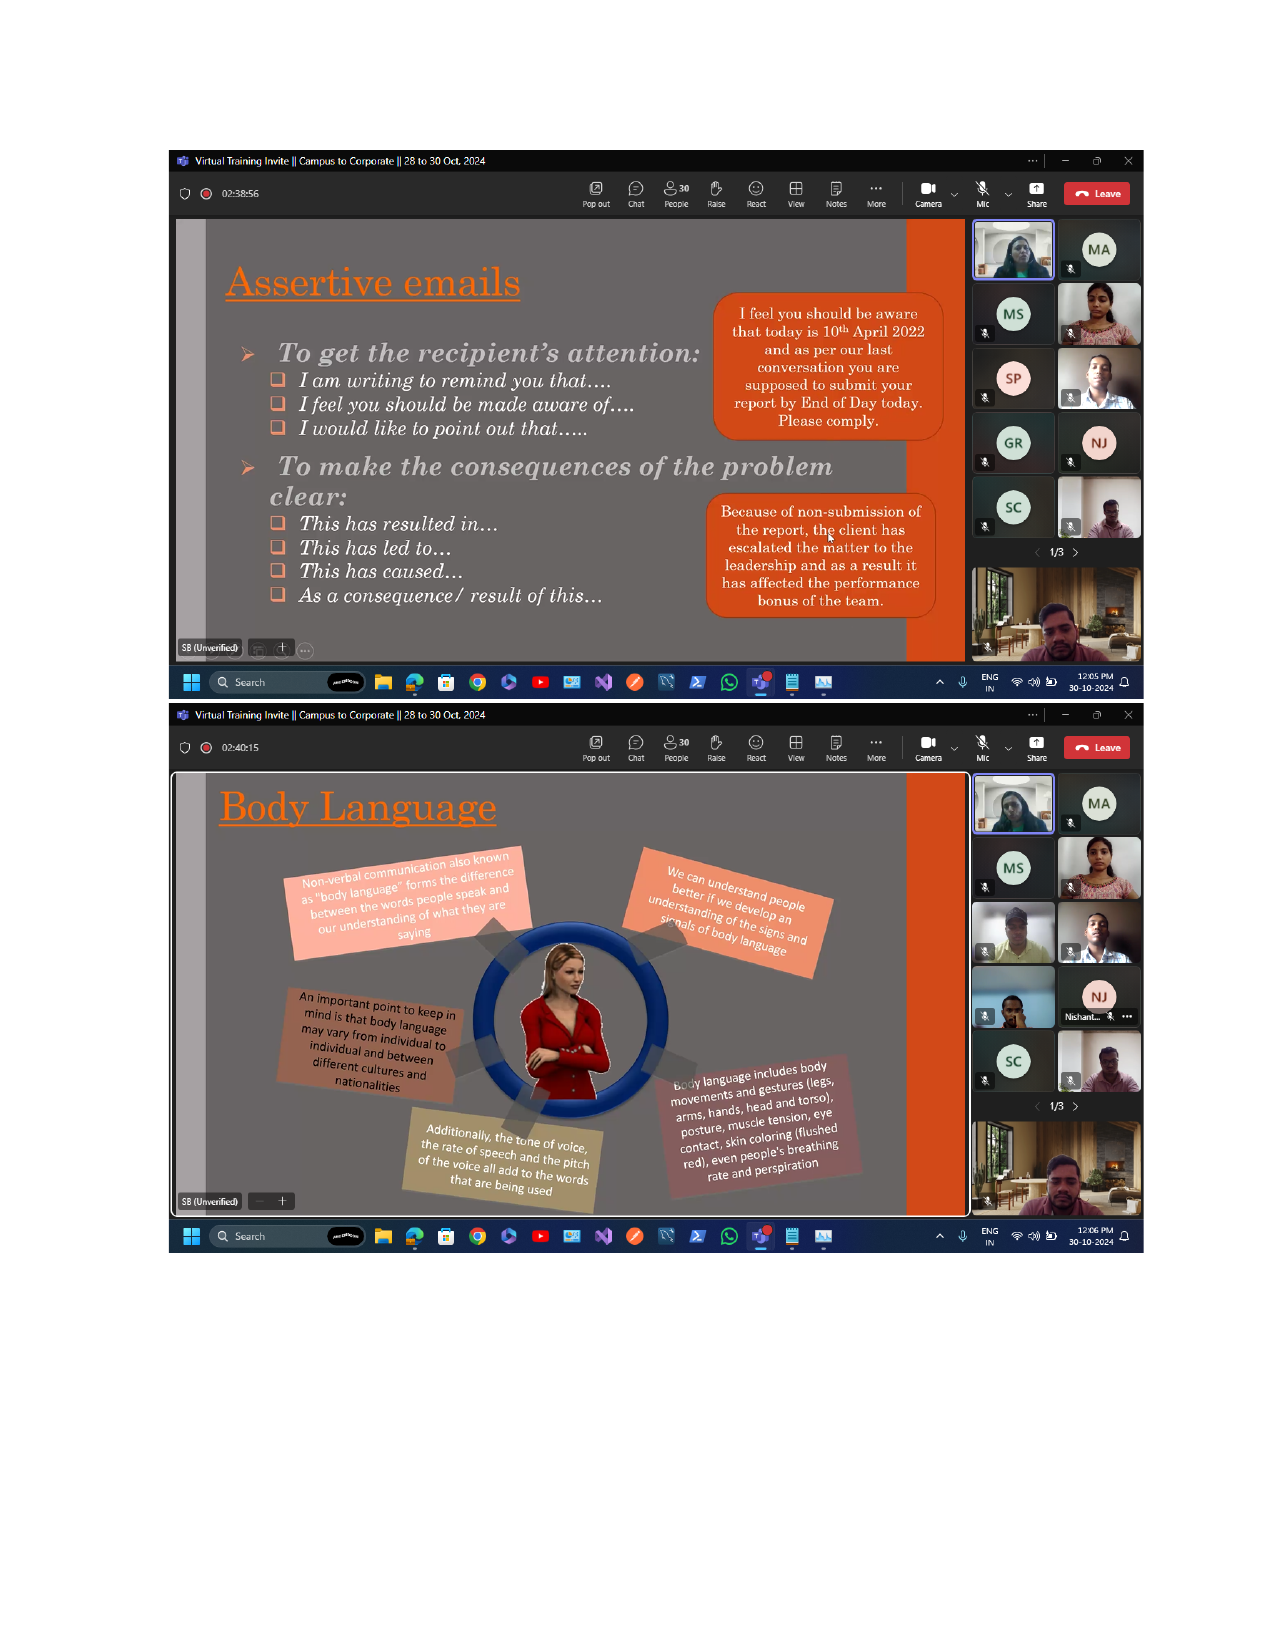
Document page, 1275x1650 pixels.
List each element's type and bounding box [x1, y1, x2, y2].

text [150, 150, 1125, 1252]
